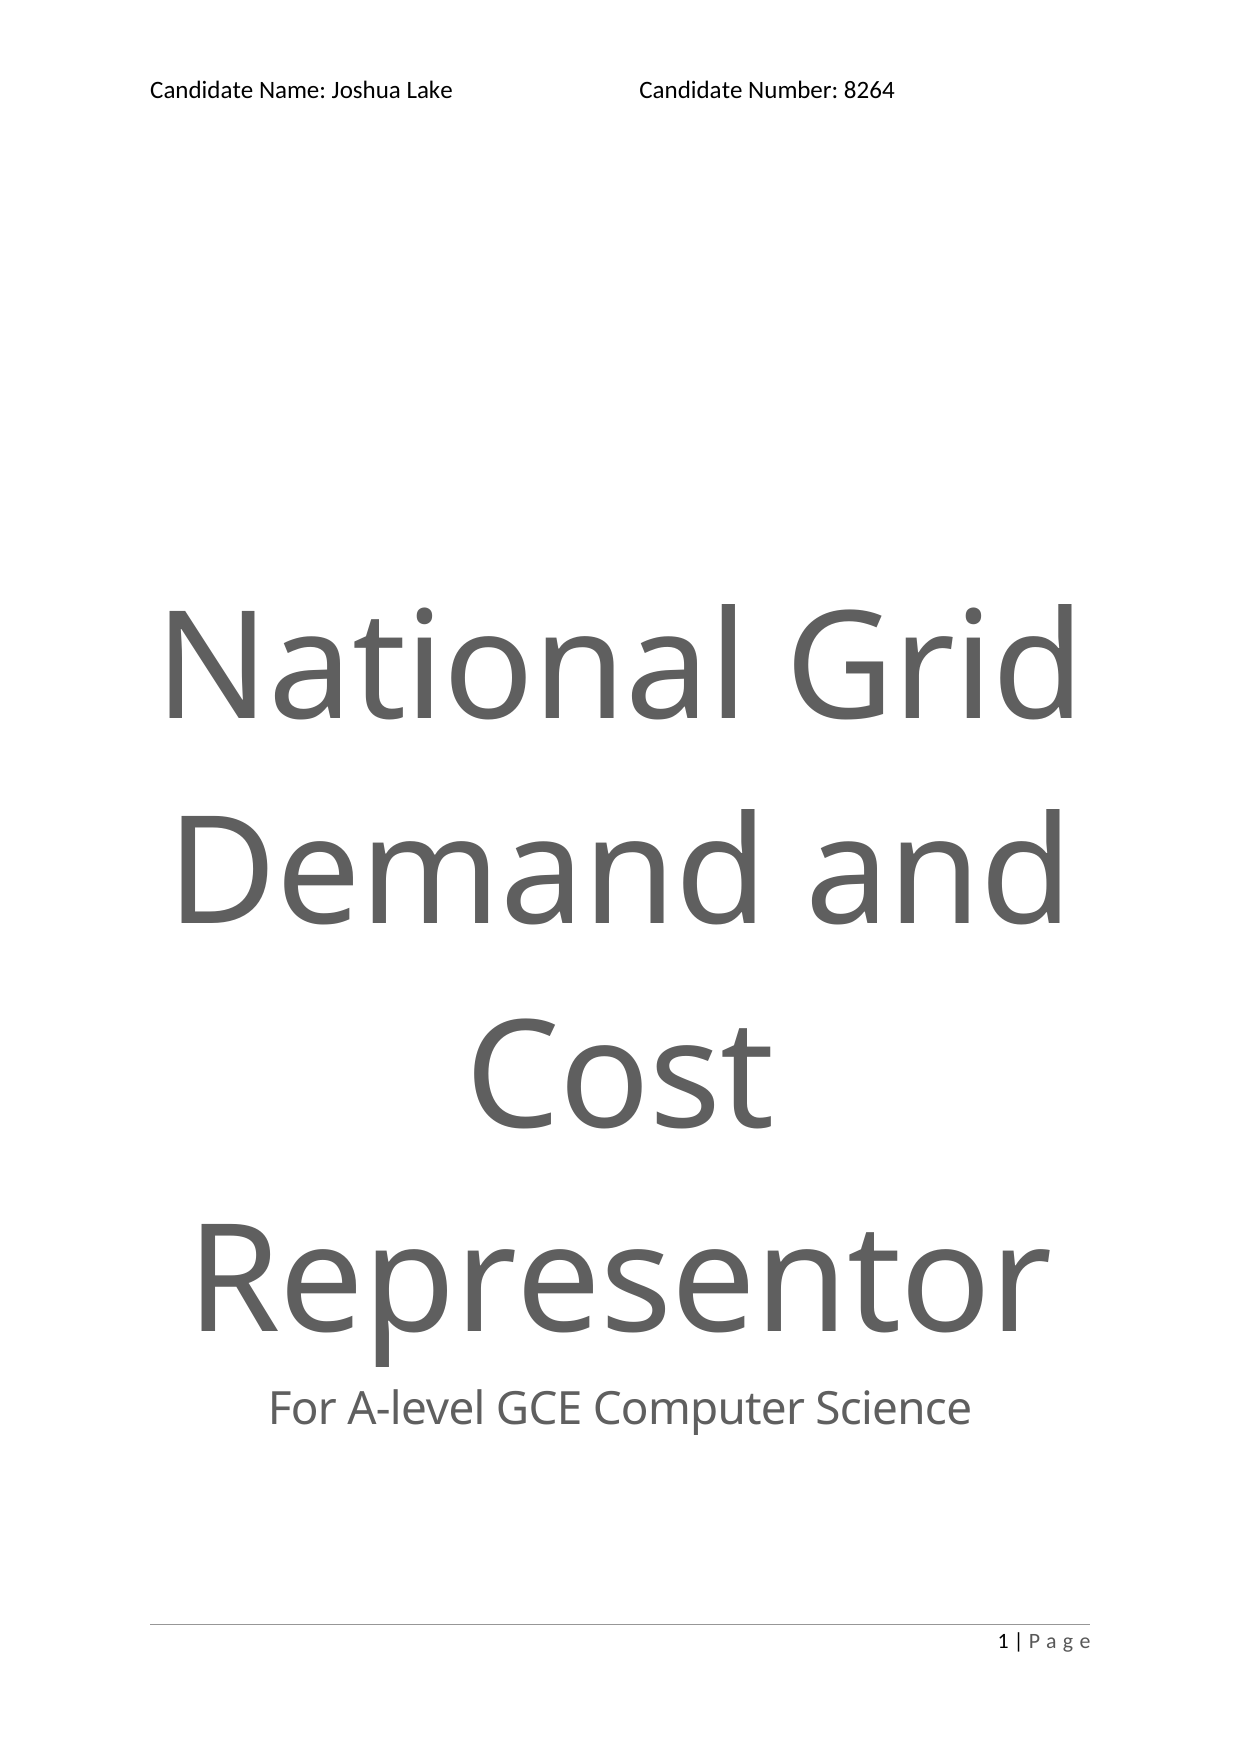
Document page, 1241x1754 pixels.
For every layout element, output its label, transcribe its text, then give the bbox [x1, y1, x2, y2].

title For A-level GCE Computer Science [150, 1376, 1090, 1438]
title National Grid Demand and Cost Representor [150, 558, 1090, 1376]
